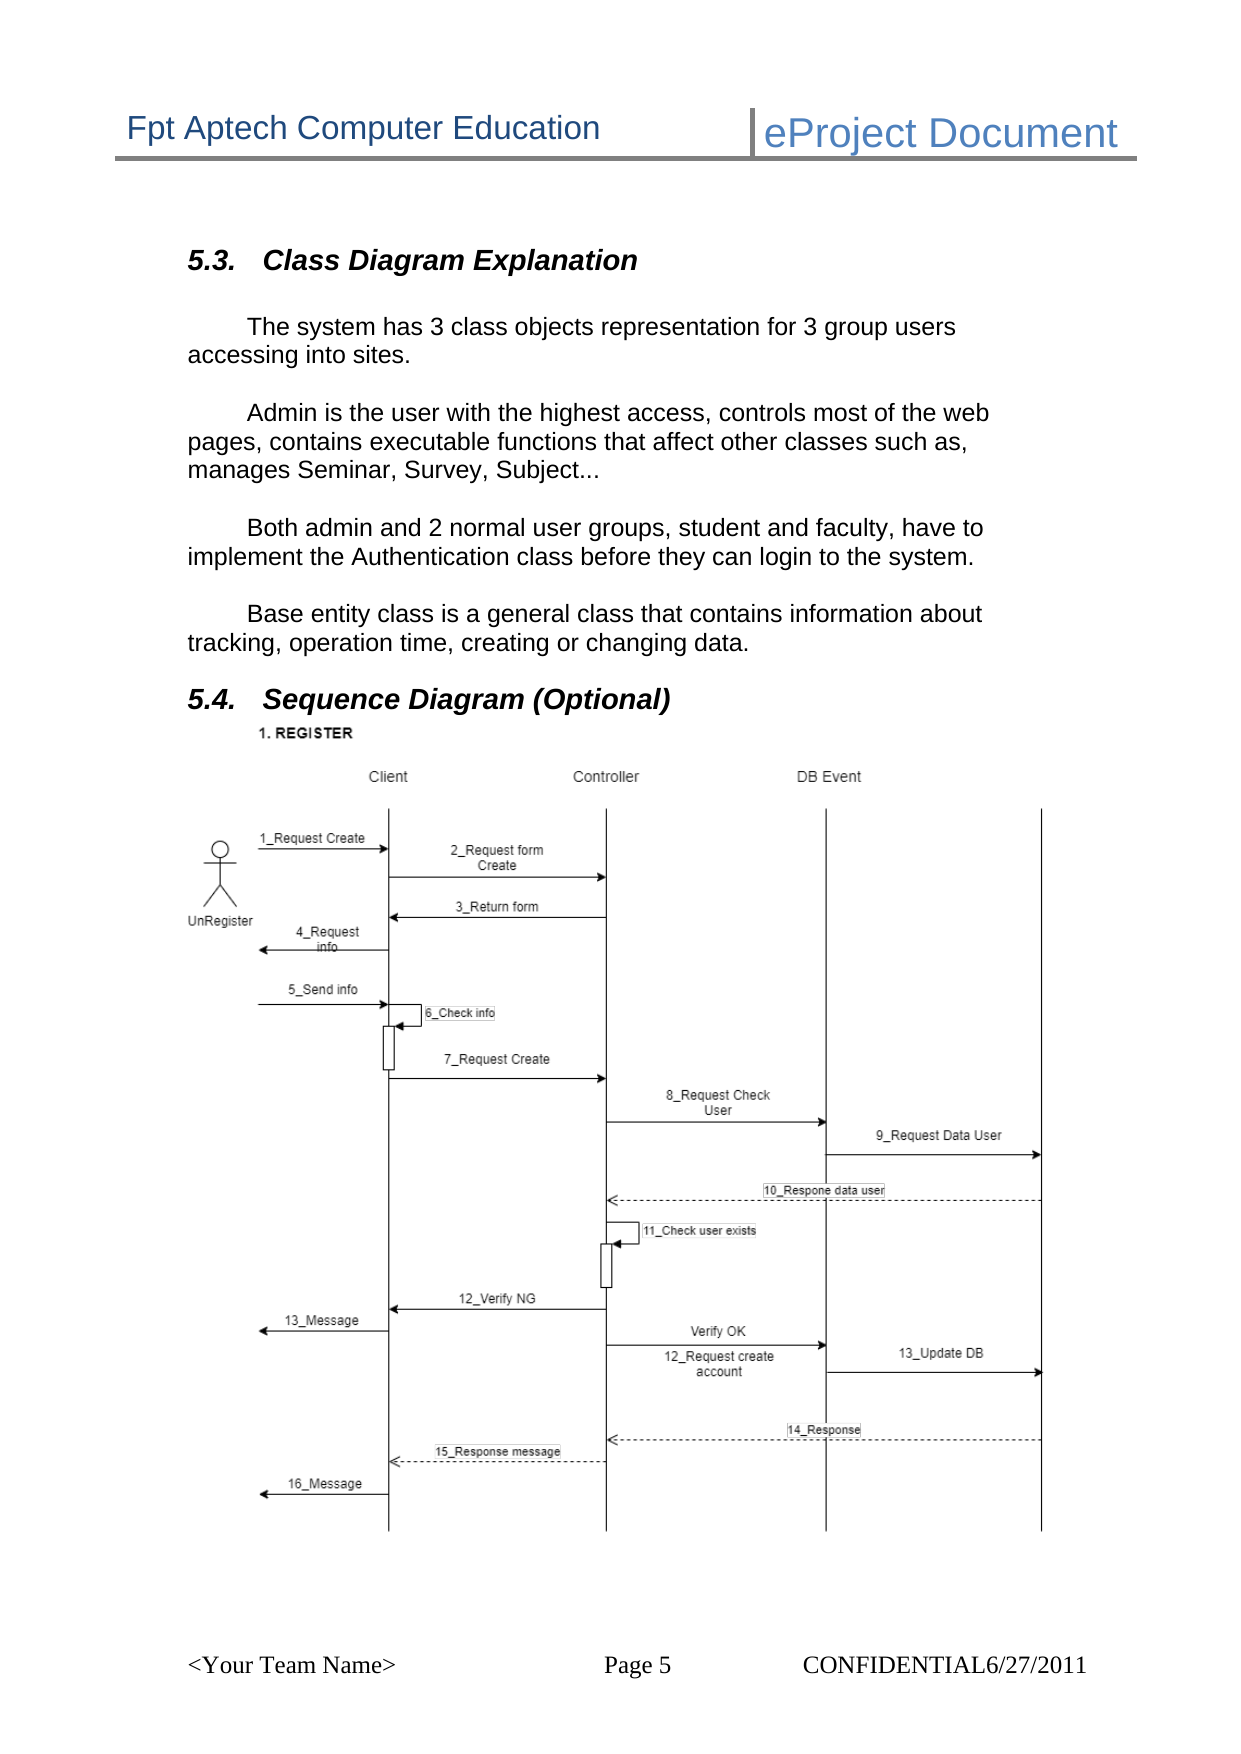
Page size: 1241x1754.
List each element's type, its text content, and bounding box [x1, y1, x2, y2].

subtitle Class Diagram Explanation [187, 243, 1053, 277]
text The system has 3 class objects representation for 3 group users accessing into sites. [187, 312, 1053, 369]
picture [187, 721, 1053, 1533]
subtitle Sequence Diagram (Optional) [187, 682, 1053, 715]
text Both admin and 2 normal user groups, student and faculty, have to implement the Authentication class before they can login to the system. [187, 513, 1053, 570]
text Admin is the user with the highest access, controls most of the web pages, contains executable functions that affect other classes such as, manages Seminar, Survey, Subject... [187, 398, 1053, 484]
text Base entity class is a general class that contains information about tracking, operation time, creating or changing data. [187, 599, 1053, 657]
